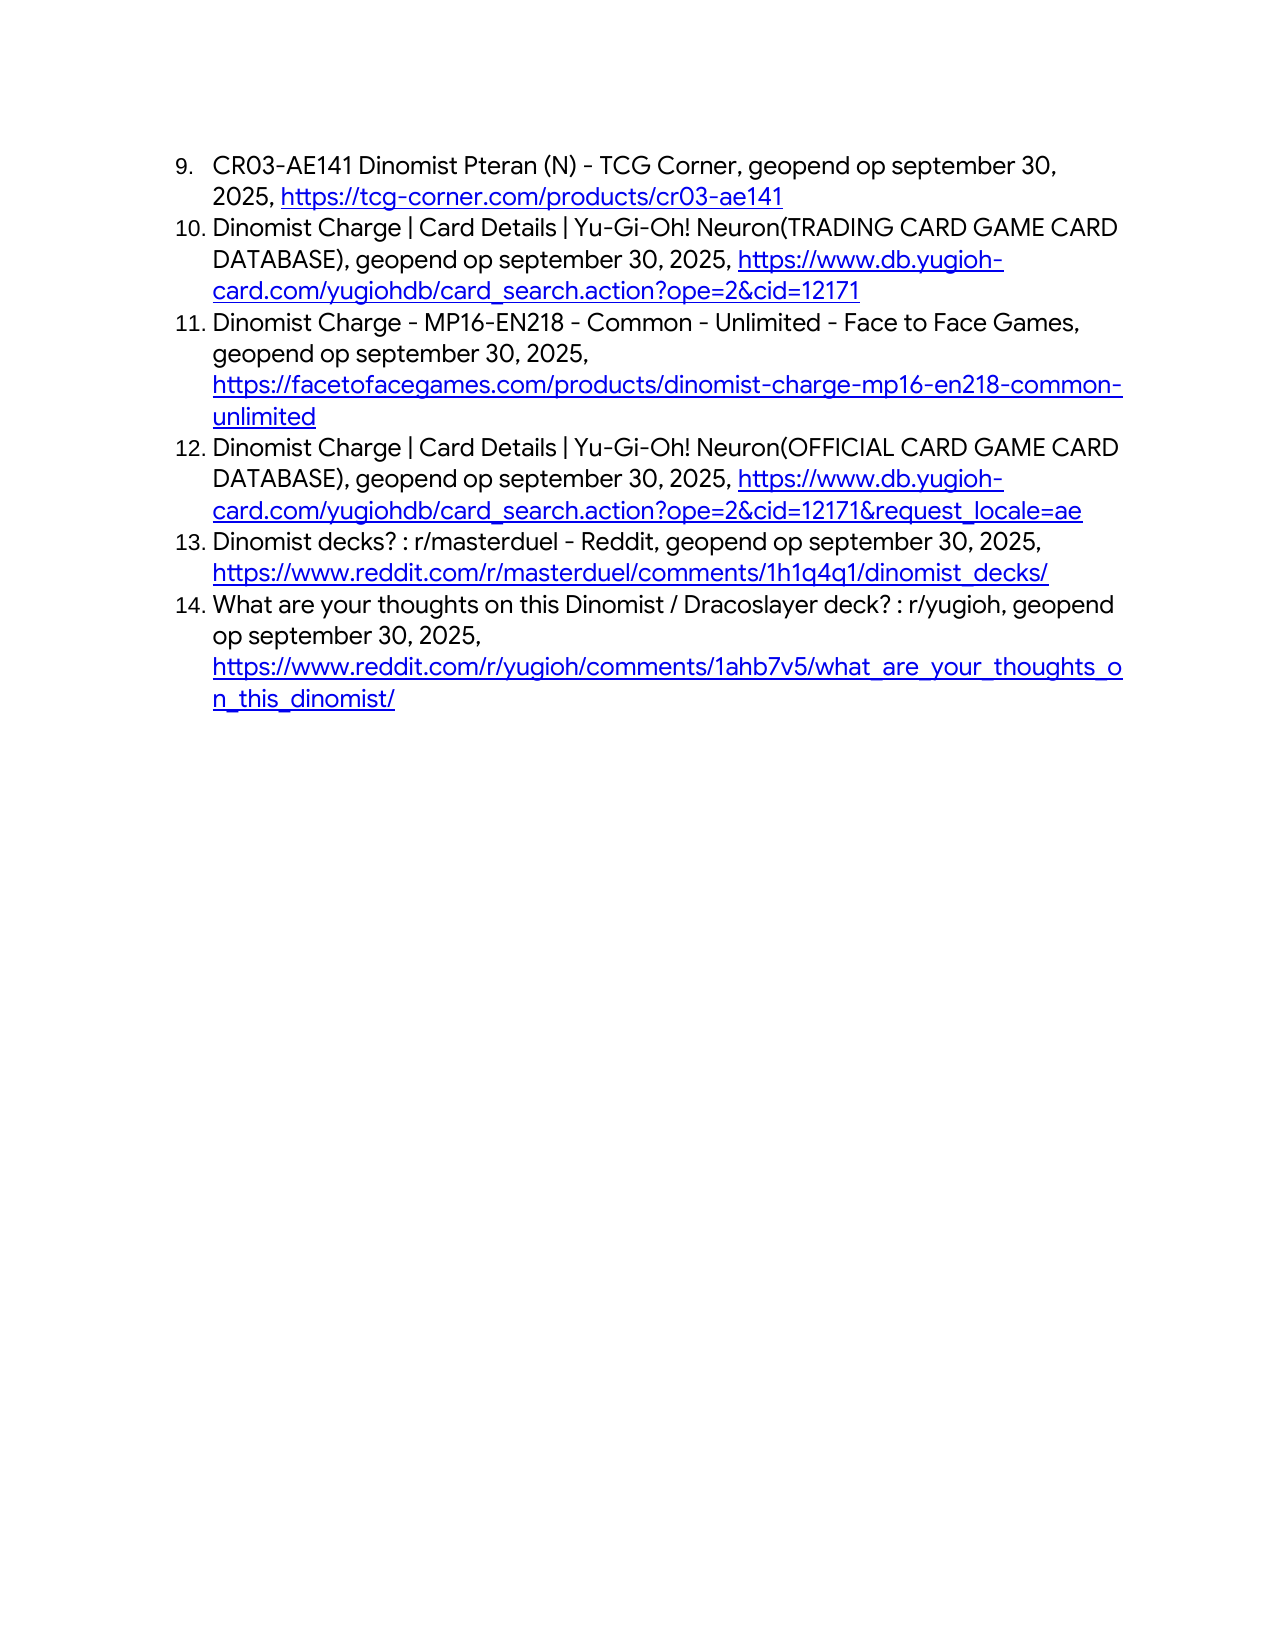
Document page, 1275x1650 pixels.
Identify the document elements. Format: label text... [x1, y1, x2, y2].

list Dinomist Charge | Card Details | Yu-Gi-Oh! Neuron(OFFICIAL CARD GAME CARD DATABASE), geopend op september 30, 2025, https://www.db.yugioh-card.com/yugiohdb/card_search.action?ope=2&cid=12171&request_locale=ae [175, 432, 1125, 526]
list Dinomist decks? : r/masterduel - Reddit, geopend op september 30, 2025, https://www.reddit.com/r/masterduel/comments/1h1q4q1/dinomist_decks/ [175, 526, 1125, 589]
list Dinomist Charge - MP16-EN218 - Common - Unlimited - Face to Face Games, geopend op september 30, 2025, https://facetofacegames.com/products/dinomist-charge-mp16-en218-common-unlimited [175, 307, 1125, 432]
list Dinomist Charge | Card Details | Yu-Gi-Oh! Neuron(TRADING CARD GAME CARD DATABASE), geopend op september 30, 2025, https://www.db.yugioh-card.com/yugiohdb/card_search.action?ope=2&cid=12171 [175, 213, 1125, 307]
list What are your thoughts on this Dinomist / Dracoslayer deck? : r/yugioh, geopend op september 30, 2025, https://www.reddit.com/r/yugioh/comments/1ahb7v5/what_are_your_thoughts_on_this_dinomist/ [175, 589, 1125, 714]
list CR03-AE141 Dinomist Pteran (N) - TCG Corner, geopend op september 30, 2025, https://tcg-corner.com/products/cr03-ae141 [175, 150, 1125, 213]
